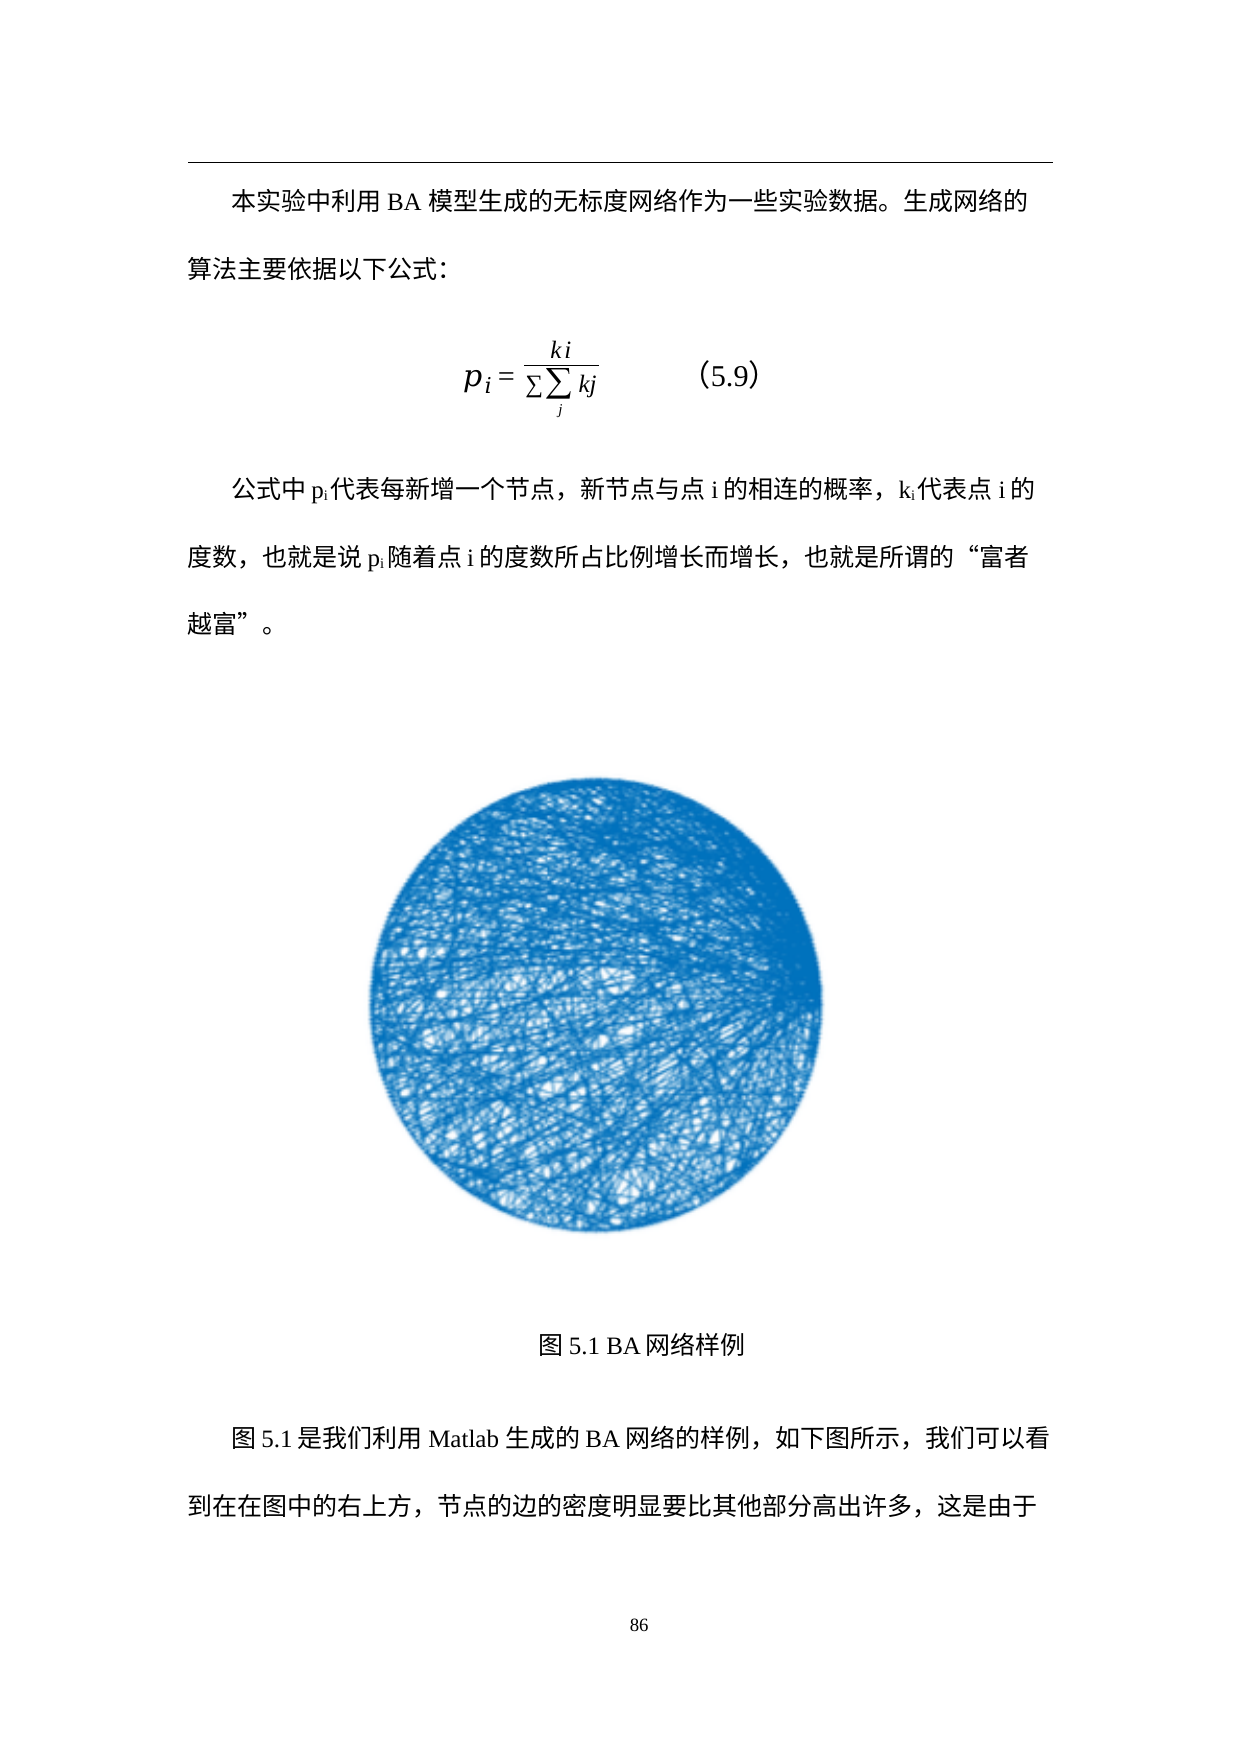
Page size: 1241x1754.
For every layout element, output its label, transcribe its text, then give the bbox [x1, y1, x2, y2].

picture [231, 741, 1065, 1284]
text 𝑝𝑖 = （5.9） [187, 326, 1053, 428]
text 公式中pi代表每新增一个节点，新节点与点 i的相连的概率，ki代表点 i的度数，也就是说pi随着点i的度数所占比例增长而增长，也就是所谓的“富者越富”。 [187, 453, 1053, 657]
text 图5.1 BA网络样例 [187, 1309, 1053, 1377]
text 本实验中利用 BA 模型生成的无标度网络作为一些实验数据。生成网络的算法主要依据以下公式： [187, 166, 1053, 301]
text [187, 1402, 1053, 1538]
